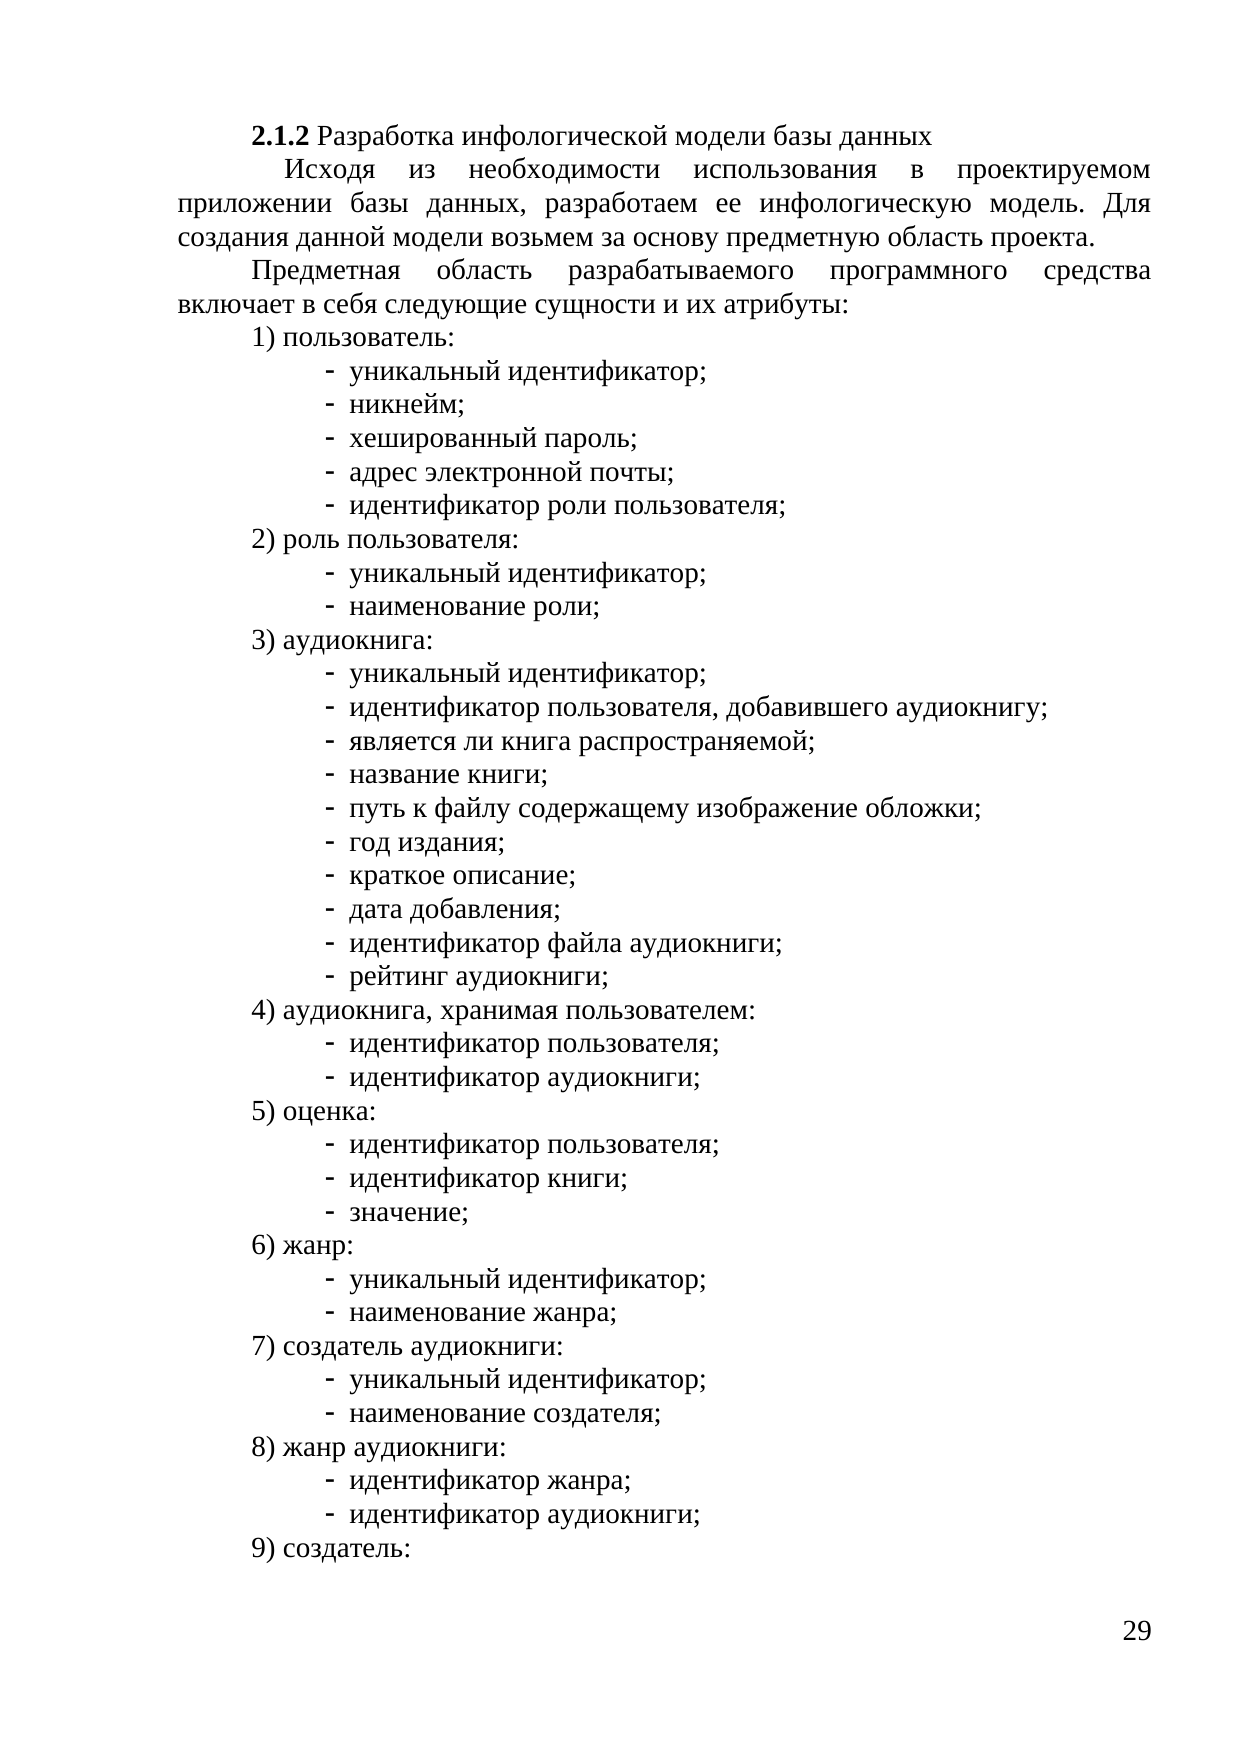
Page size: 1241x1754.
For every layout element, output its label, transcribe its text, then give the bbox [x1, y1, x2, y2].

list уникальный идентификатор; [251, 555, 1152, 588]
list уникальный идентификатор; [251, 1261, 1152, 1294]
list наименование роли; [251, 588, 1152, 622]
list рейтинг аудиокниги; [251, 958, 1152, 992]
list идентификатор файла аудиокниги; [251, 925, 1152, 958]
list наименование создателя; [251, 1395, 1152, 1429]
list путь к файлу содержащему изображение обложки; [251, 790, 1152, 824]
list дата добавления; [251, 891, 1152, 925]
text Исходя из необходимости использования в проектируемом приложении базы данных, разработаем ее инфологическую модель. Для создания данной модели возьмем за основу предметную область проекта. [177, 152, 1152, 252]
list никнейм; [251, 387, 1152, 420]
list хешированный пароль; [251, 420, 1152, 454]
list краткое описание; [251, 857, 1152, 891]
list уникальный идентификатор; [251, 1362, 1152, 1395]
text Предметная область разрабатываемого программного средства включает в себя следующие сущности и их атрибуты: [177, 252, 1152, 319]
list уникальный идентификатор; [251, 353, 1152, 387]
list адрес электронной почты; [251, 454, 1152, 487]
list год издания; [251, 824, 1152, 857]
list наименование жанра; [251, 1294, 1152, 1328]
list идентификатор аудиокниги; [251, 1496, 1152, 1530]
list жанр: [177, 1227, 1152, 1261]
list идентификатор пользователя; [251, 1126, 1152, 1160]
list уникальный идентификатор; [251, 656, 1152, 689]
list значение; [251, 1194, 1152, 1227]
list создатель аудиокниги: [177, 1328, 1152, 1362]
list идентификатор роли пользователя; [251, 487, 1152, 521]
list жанр аудиокниги: [177, 1429, 1152, 1462]
list идентификатор книги; [251, 1160, 1152, 1194]
list является ли книга распространяемой; [251, 723, 1152, 756]
list роль пользователя: [177, 521, 1152, 555]
list оценка: [177, 1093, 1152, 1126]
list аудиокнига: [177, 622, 1152, 656]
list идентификатор пользователя, добавившего аудиокнигу; [251, 689, 1152, 723]
list пользователь: [177, 319, 1152, 353]
list название книги; [251, 756, 1152, 790]
list создатель: [177, 1530, 1152, 1563]
list идентификатор аудиокниги; [251, 1059, 1152, 1093]
list идентификатор жанра; [251, 1462, 1152, 1496]
list аудиокнига, хранимая пользователем: [177, 992, 1152, 1026]
list идентификатор пользователя; [251, 1026, 1152, 1059]
text 2.1.2 Разработка инфологической модели базы данных [177, 118, 1152, 152]
